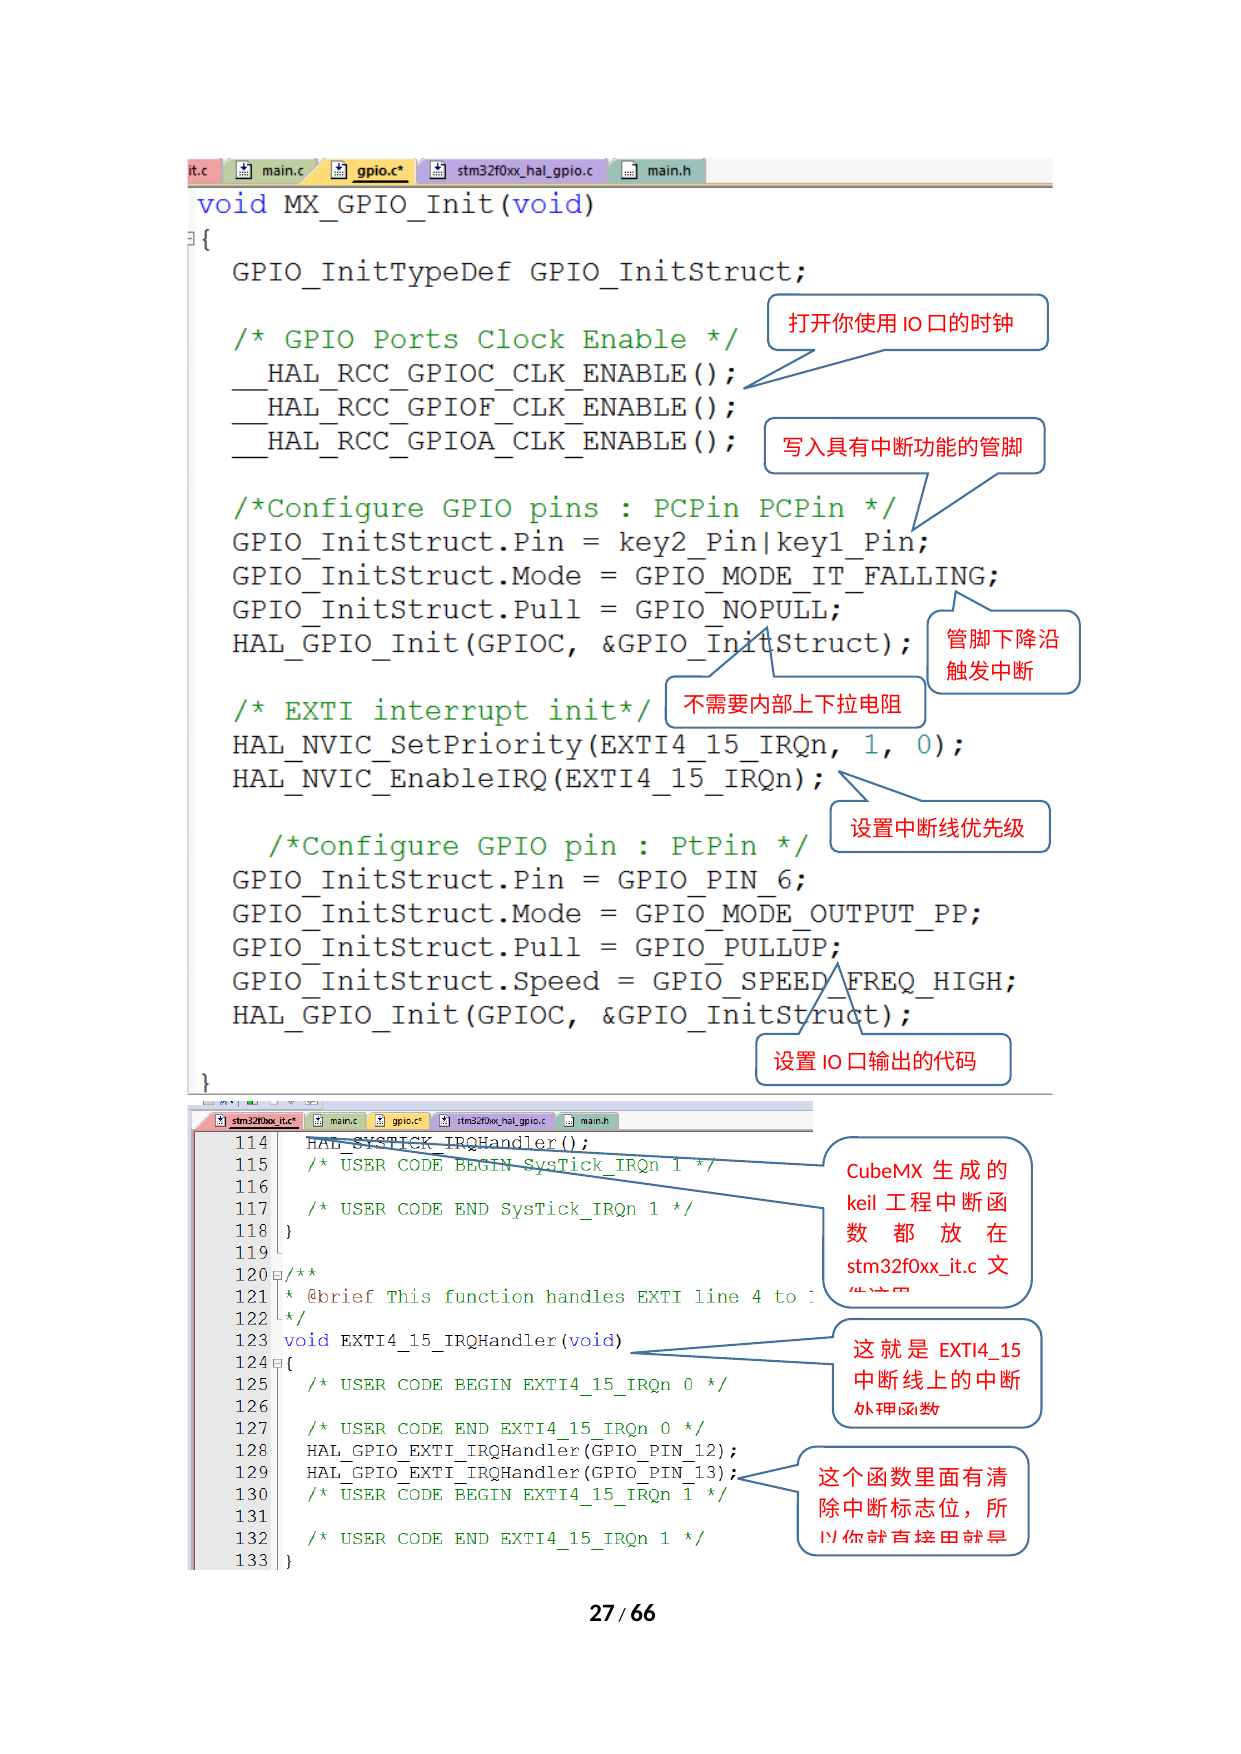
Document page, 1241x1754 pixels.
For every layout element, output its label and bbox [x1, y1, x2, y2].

picture [187, 1101, 813, 1570]
picture [929, 594, 1053, 692]
picture [745, 1449, 813, 1553]
picture [350, 1141, 813, 1205]
picture [187, 158, 1053, 1095]
picture [656, 1340, 813, 1362]
picture [667, 631, 924, 726]
